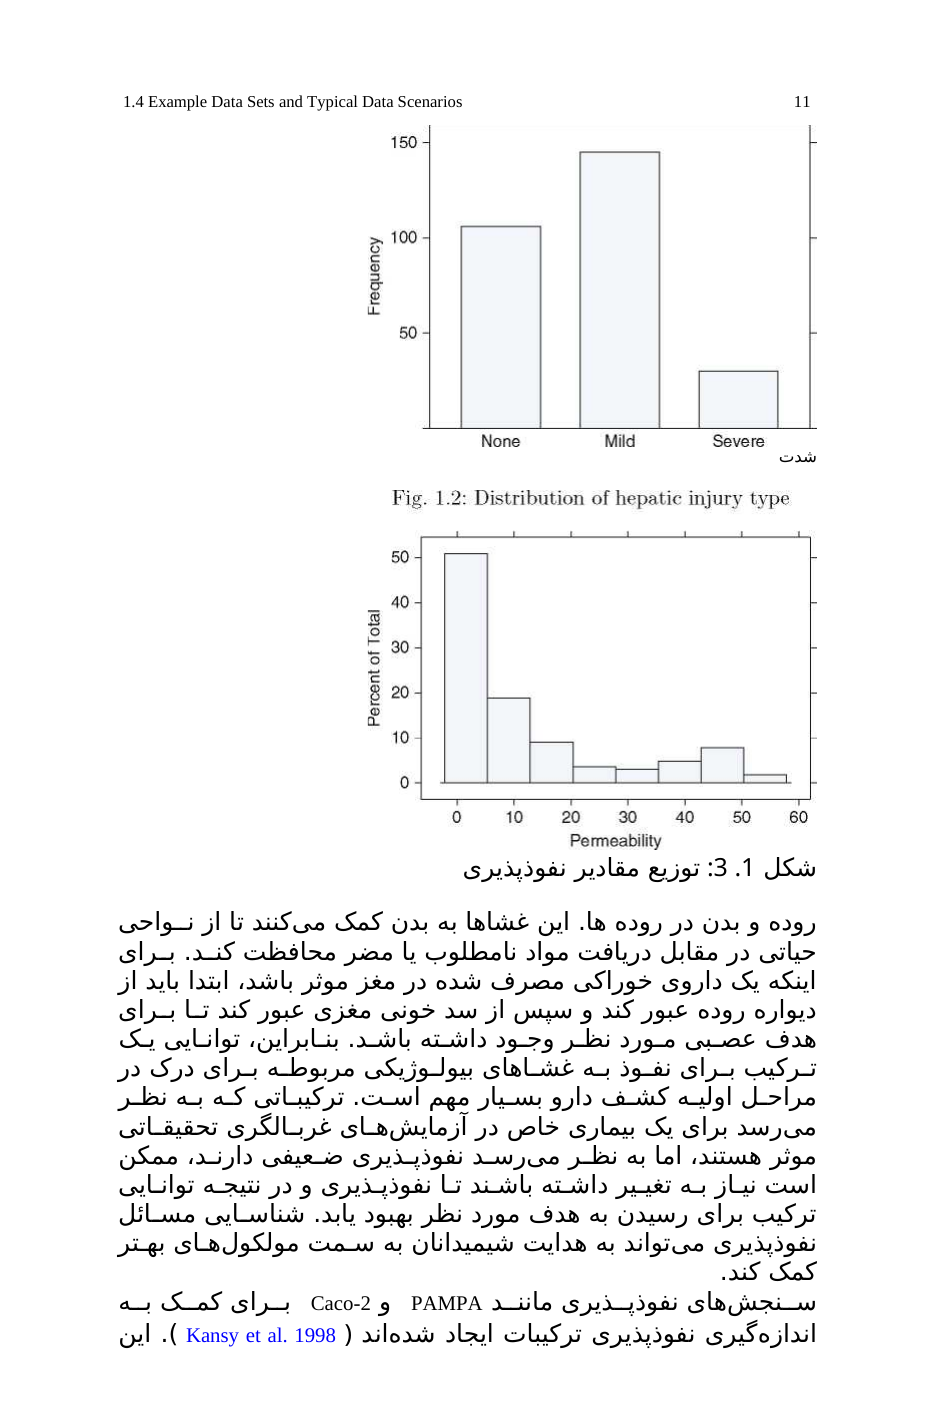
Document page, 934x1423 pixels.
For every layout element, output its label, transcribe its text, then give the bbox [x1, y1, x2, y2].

picture [367, 490, 817, 850]
text شکل 1. 3: توزیع مقادیر نفوذپذیری [118, 849, 817, 883]
text روده و بدن در روده ها. این غشاها به بدن کمک می‌کنند تا از نواحی حیاتی در مقابل دریافت مواد نامطلوب یا مضر محافظت کند. برای اینکه یک داروی خوراکی مصرف شده در مغز موثر باشد، ابتدا باید از دیواره روده عبور کند و سپس از سد خونی مغزی عبور کند تا برای هدف عصبی مورد نظر وجود داشته باشد. بنابراین، توانایی یک ترکیب برای نفوذ به غشاهای بیولوژیکی مربوطه برای درک در مراحل اولیه کشف دارو بسیار مهم است. ترکیباتی که به نظر می‌رسد برای یک بیماری خاص در آزمایش‌های غربالگری تحقیقاتی موثر هستند، اما به نظر می‌رسد نفوذپذیری ضعیفی دارند، ممکن است نیاز به تغییر داشته باشند تا نفوذپذیری و در نتیجه توانایی ترکیب برای رسیدن به هدف مورد نظر بهبود یابد. شناسایی مسائل نفوذپذیری می‌تواند به هدایت شیمیدانان به سمت مولکول‌های بهتر کمک کند. [118, 907, 817, 1287]
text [118, 1287, 817, 1350]
text شدت [118, 447, 817, 466]
picture [367, 125, 817, 447]
